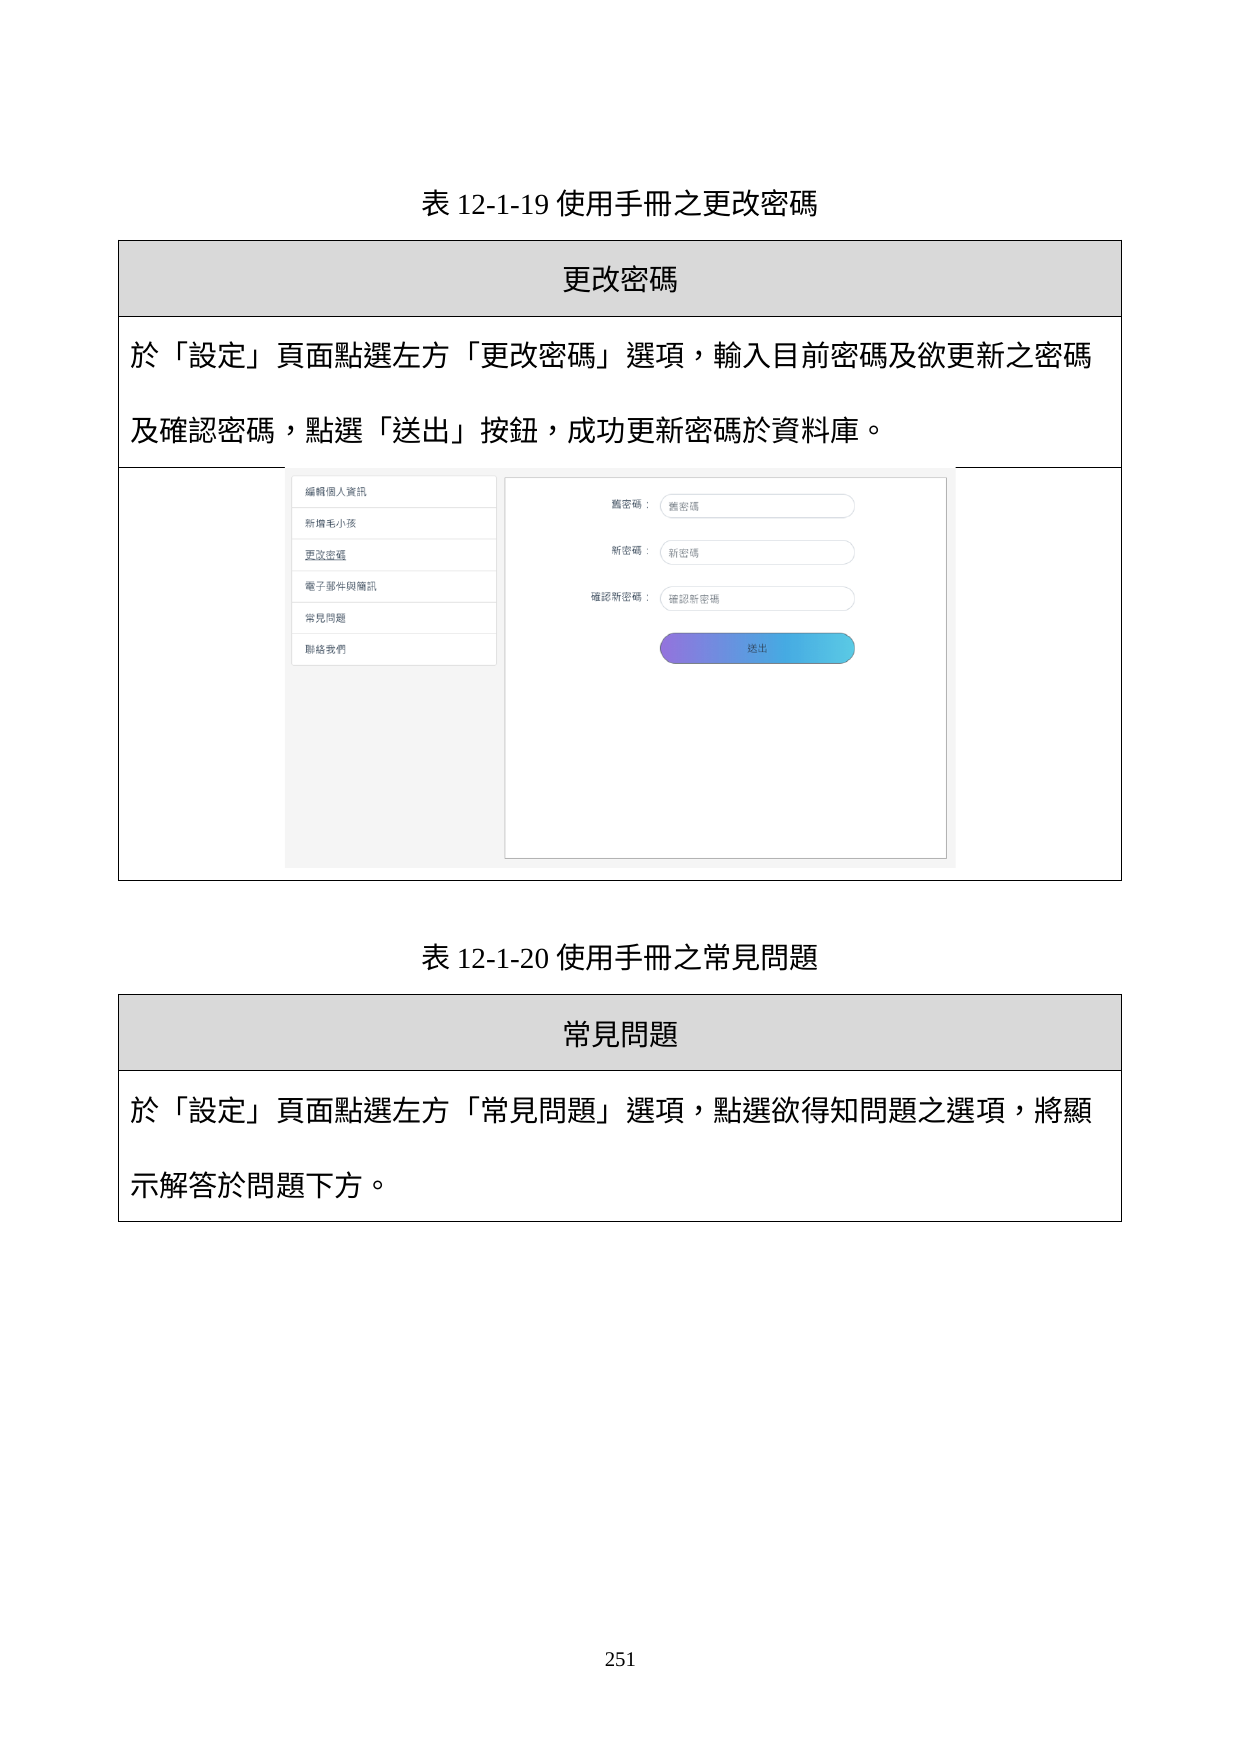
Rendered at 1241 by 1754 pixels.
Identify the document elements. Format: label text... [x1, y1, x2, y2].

picture [284, 467, 956, 868]
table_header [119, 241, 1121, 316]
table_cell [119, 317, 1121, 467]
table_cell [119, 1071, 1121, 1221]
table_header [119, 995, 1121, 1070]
subtitle 表12-1-19 使用手冊之更改密碼 [118, 164, 1122, 239]
subtitle 表12-1-20 使用手冊之常見問題 [118, 919, 1122, 994]
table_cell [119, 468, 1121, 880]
